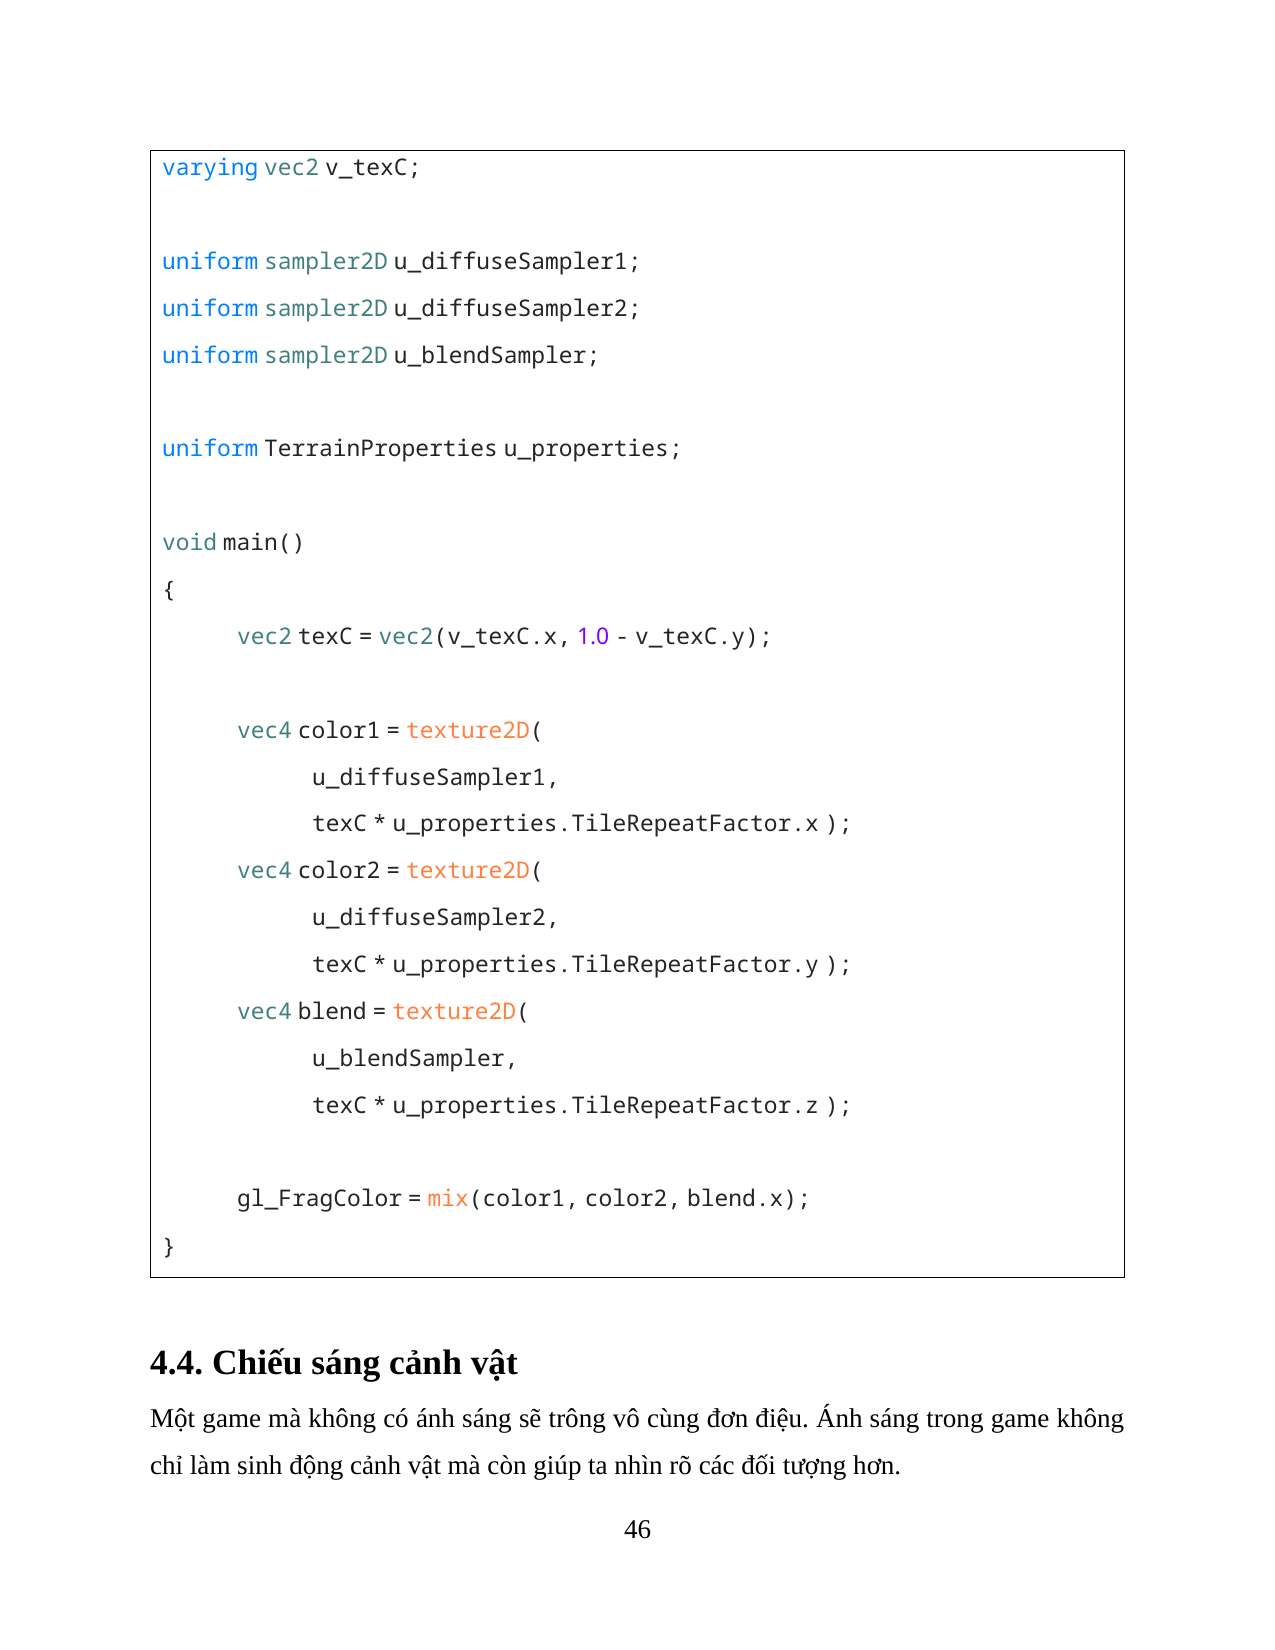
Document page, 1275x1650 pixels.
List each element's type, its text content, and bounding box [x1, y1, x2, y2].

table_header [151, 151, 1124, 1277]
text Một game mà không có ánh sáng sẽ trông vô cùng đơn điệu. Ánh sáng trong game không chỉ làm sinh động cảnh vật mà còn giúp ta nhìn rõ các đối tượng hơn. [150, 1402, 1125, 1480]
subtitle 4.4. Chiếu sáng cảnh vật [150, 1341, 1125, 1382]
